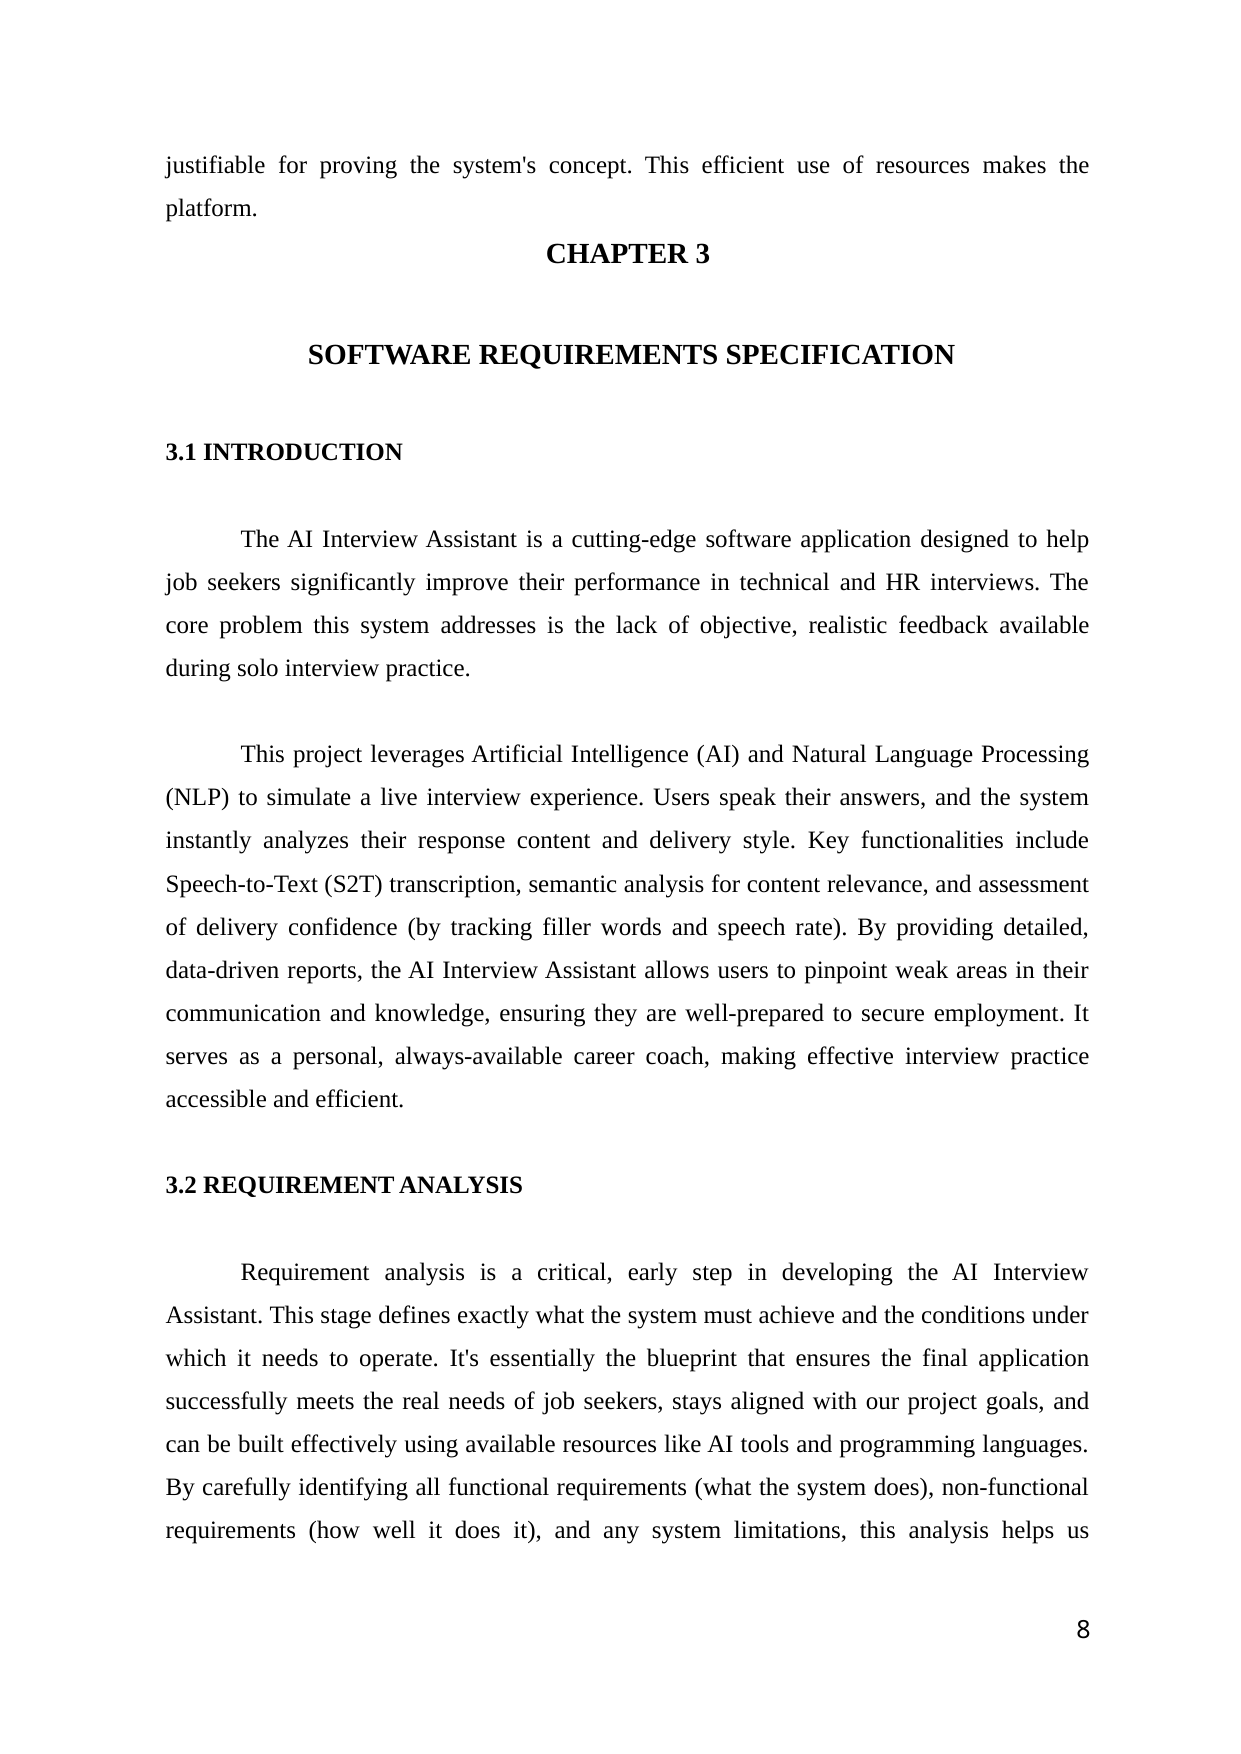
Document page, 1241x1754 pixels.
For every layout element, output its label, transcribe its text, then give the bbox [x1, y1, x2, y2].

text SOFTWARE REQUIREMENTS SPECIFICATION [165, 337, 1090, 370]
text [165, 1257, 1090, 1544]
text CHAPTER 3 [165, 236, 1090, 270]
text The AI Interview Assistant is a cutting-edge software application designed to help job seekers significantly improve their performance in technical and HR interviews. The core problem this system addresses is the lack of objective, realistic feedback available during solo interview practice. [165, 524, 1090, 682]
text 3.1 INTRODUCTION [165, 437, 1090, 466]
text This project leverages Artificial Intelligence (AI) and Natural Language Processing (NLP) to simulate a live interview experience. Users speak their answers, and the system instantly analyzes their response content and delivery style. Key functionalities include Speech-to-Text (S2T) transcription, semantic analysis for content relevance, and assessment of delivery confidence (by tracking filler words and speech rate). By providing detailed, data-driven reports, the AI Interview Assistant allows users to pinpoint weak areas in their communication and knowledge, ensuring they are well-prepared to secure employment. It serves as a personal, always-available career coach, making effective interview practice accessible and efficient. [165, 739, 1090, 1113]
text 3.2 REQUIREMENT ANALYSIS [165, 1171, 1090, 1199]
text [165, 150, 1090, 222]
